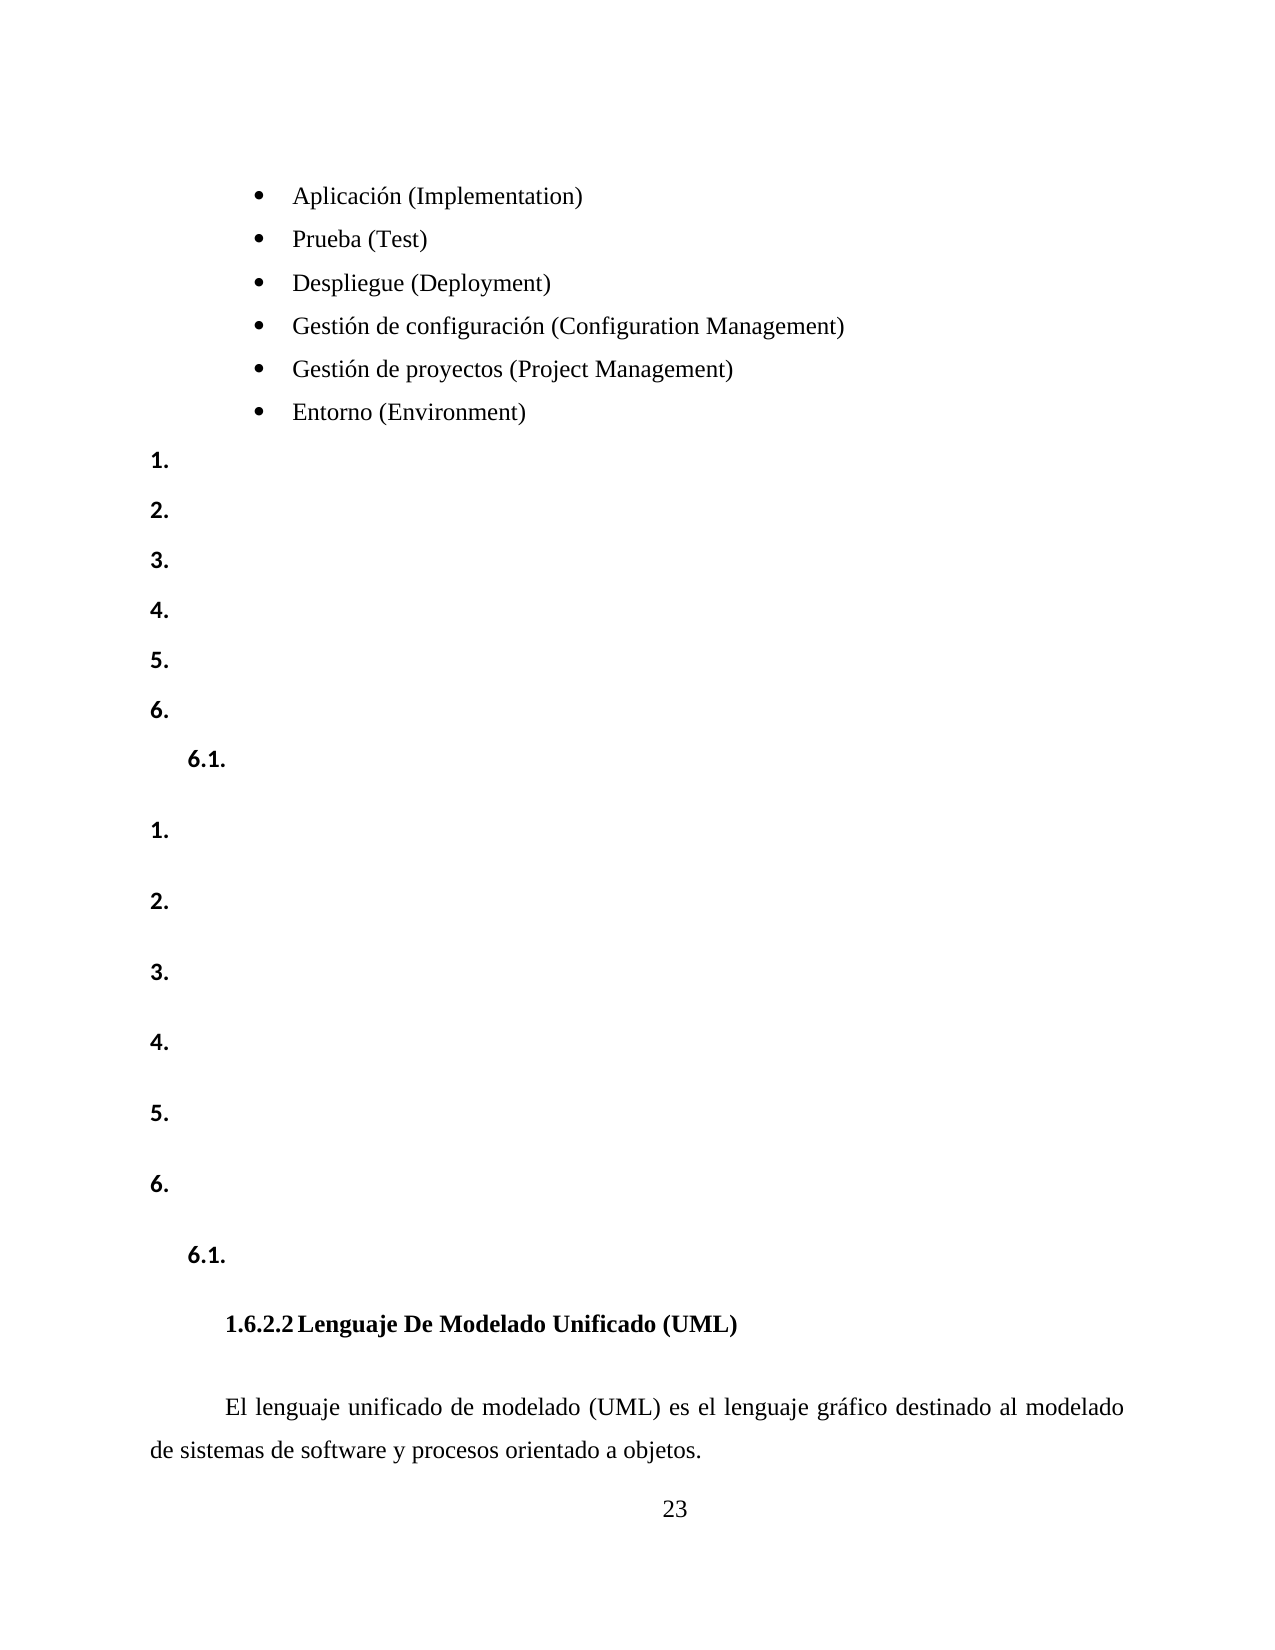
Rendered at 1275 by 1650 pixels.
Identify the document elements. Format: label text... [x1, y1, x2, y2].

list Despliegue (Deployment) [254, 268, 1125, 296]
list Gestión de configuración (Configuration Management) [254, 311, 1125, 339]
subtitle Lenguaje De Modelado Unificado (UML) [150, 1309, 1125, 1338]
list Aplicación (Implementation) [254, 181, 1125, 210]
text El lenguaje unificado de modelado (UML) es el lenguaje gráfico destinado al modelado de sistemas de software y procesos orientado a objetos. [150, 1392, 1125, 1464]
list Gestión de proyectos (Project Management) [254, 354, 1125, 383]
list Prueba (Test) [254, 224, 1125, 253]
list Entorno (Environment) [254, 397, 1125, 426]
